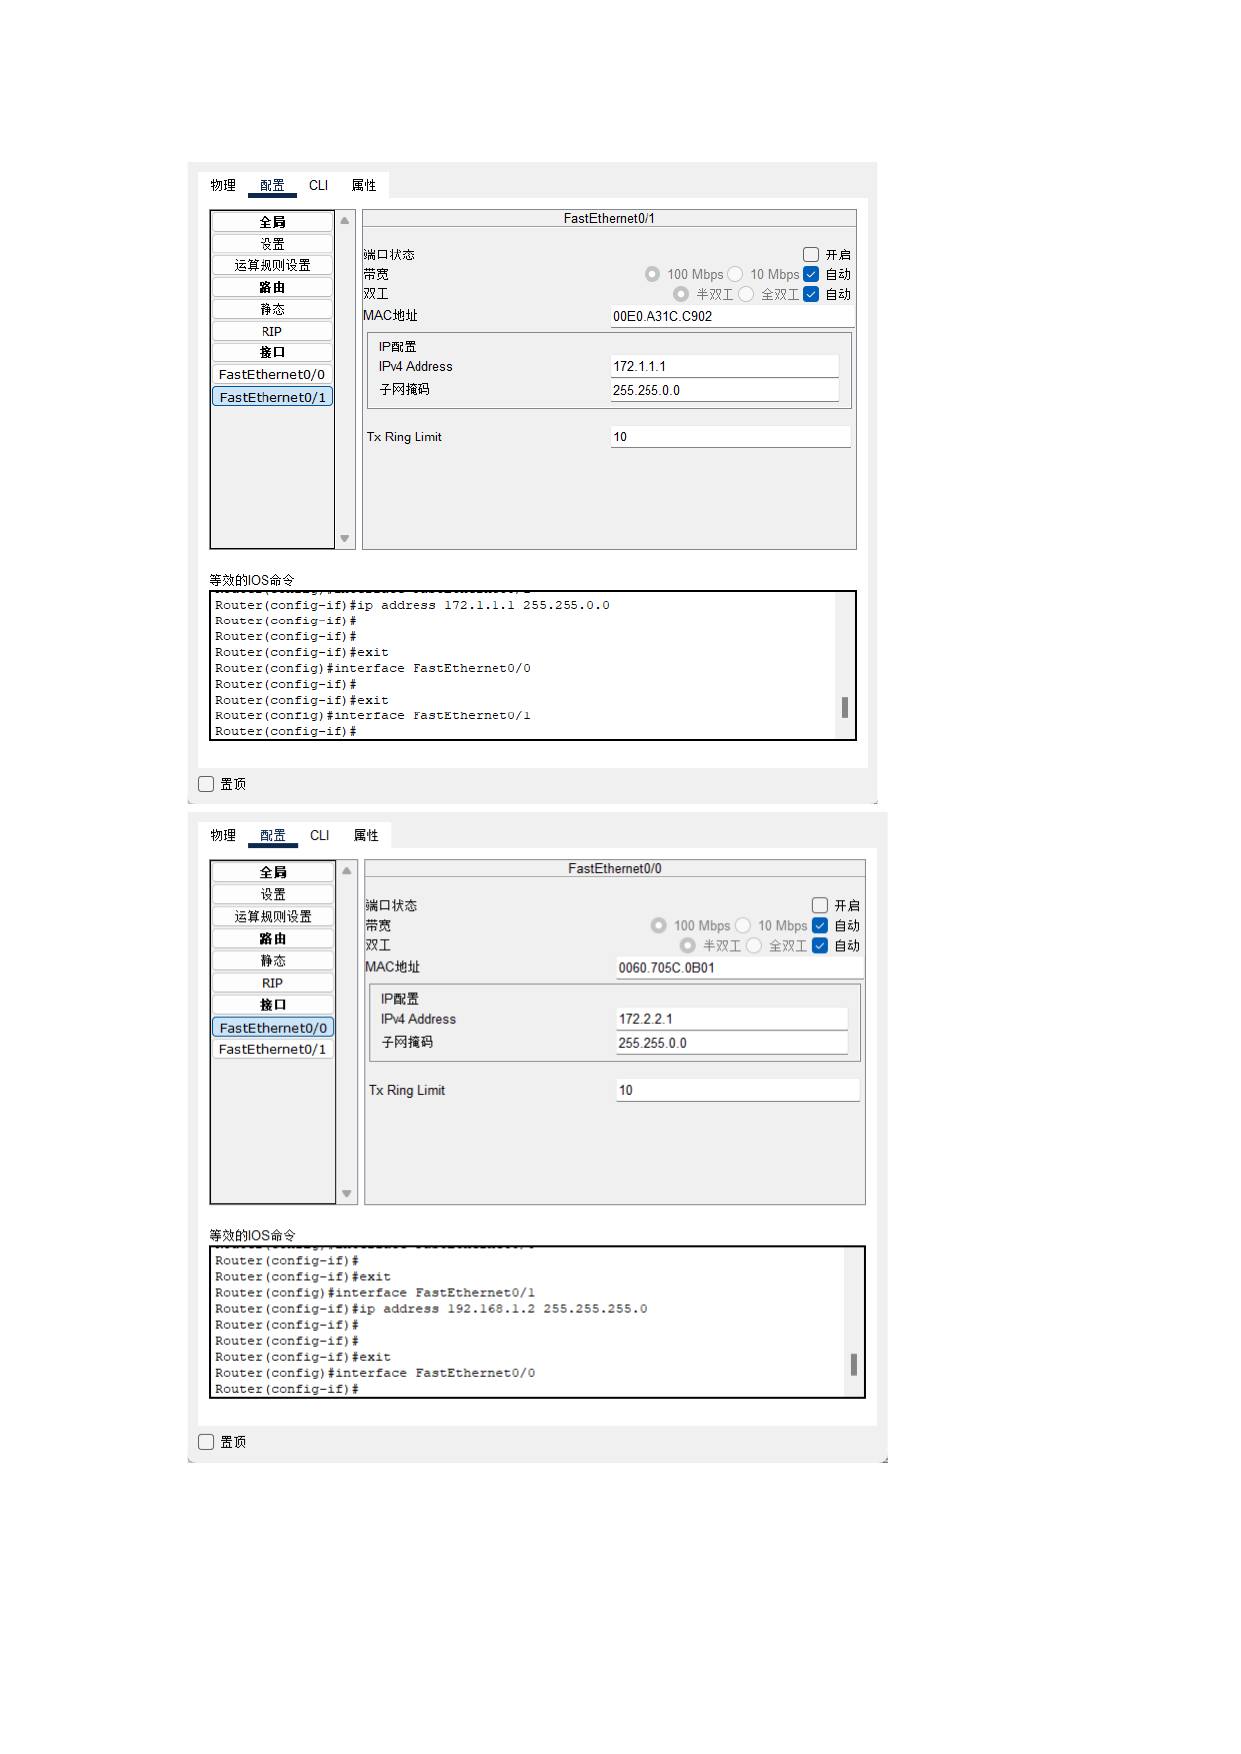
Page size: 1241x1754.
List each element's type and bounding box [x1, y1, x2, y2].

picture [187, 162, 878, 804]
picture [187, 812, 888, 1463]
